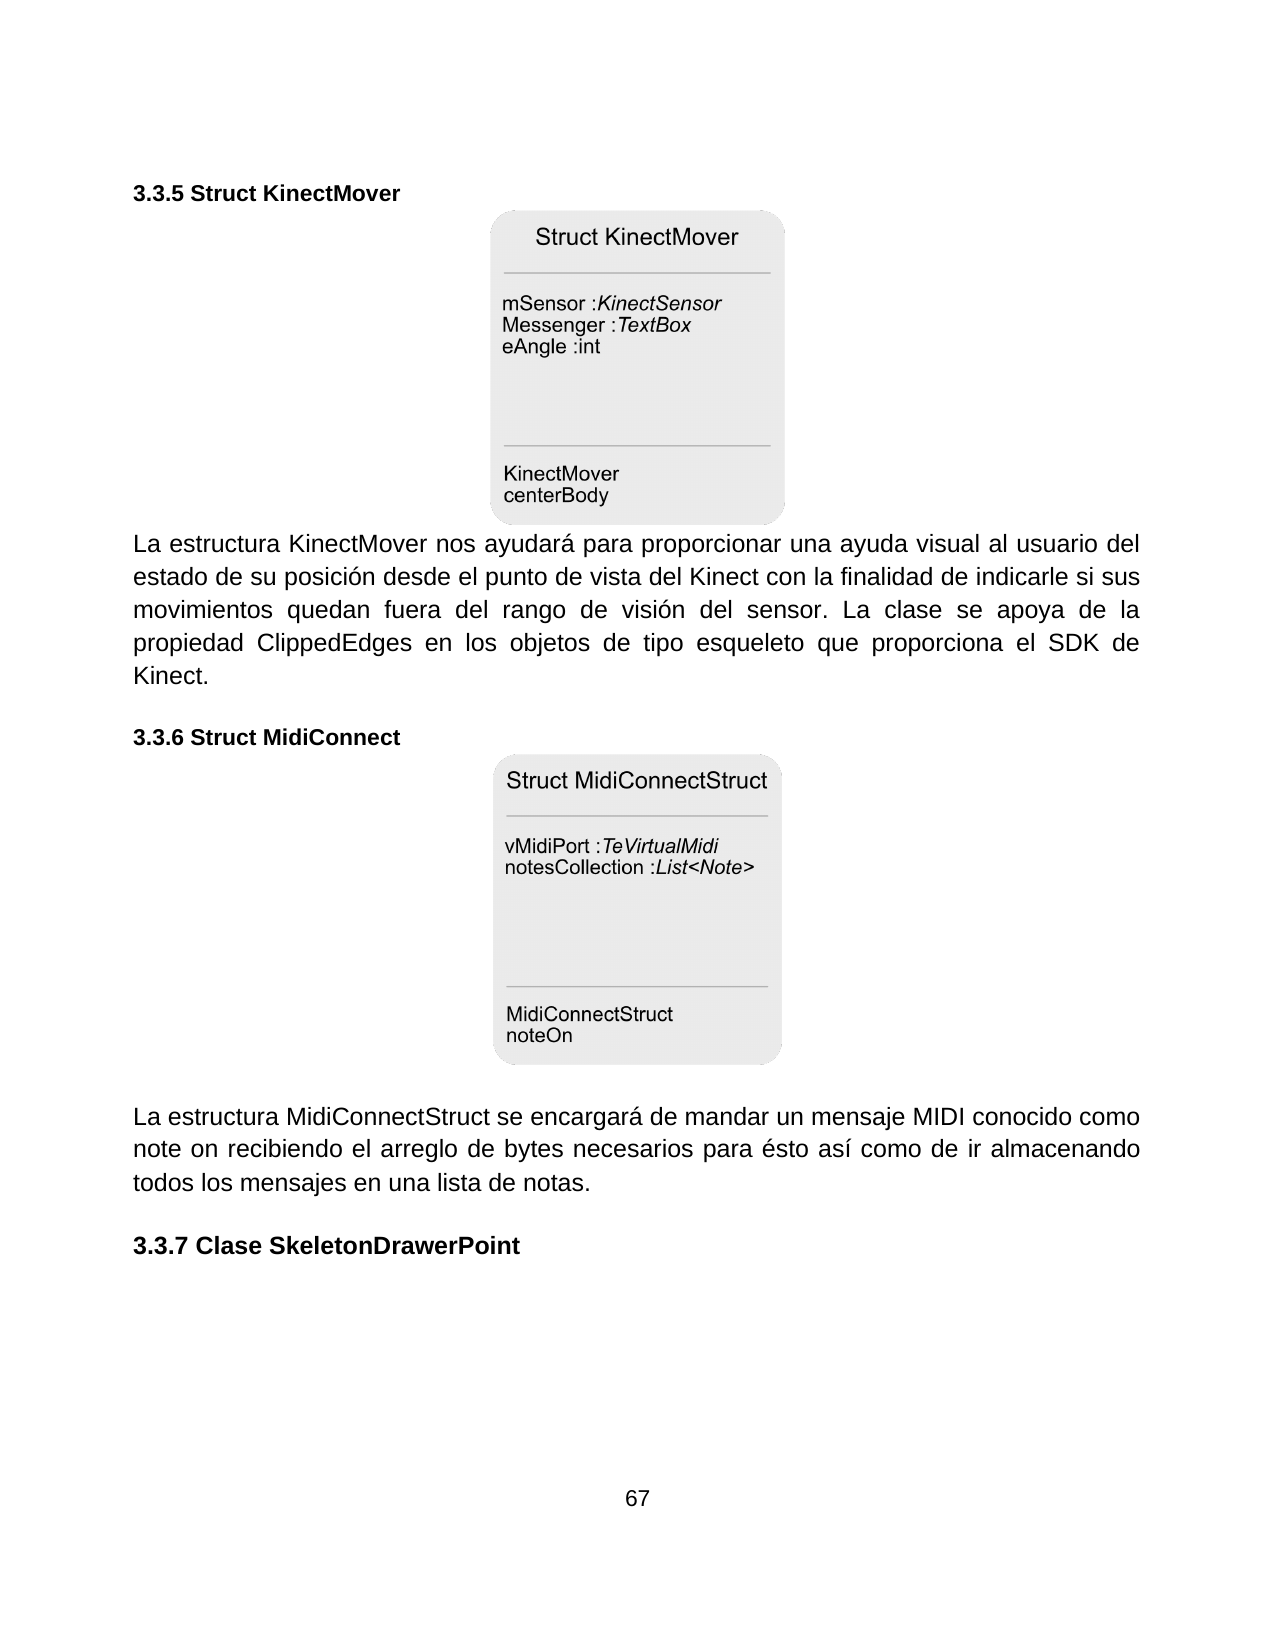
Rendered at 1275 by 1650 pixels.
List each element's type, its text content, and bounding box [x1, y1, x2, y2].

text 3.3.7 Clase SkeletonDrawerPoint [133, 1231, 1142, 1259]
text La estructura KinectMover nos ayudará para proporcionar una ayuda visual al usuario del estado de su posición desde el punto de vista del Kinect con la finalidad de indicarle si sus movimientos quedan fuera del rango de visión del sensor. La clase se apoya de la propiedad ClippedEdges en los objetos de tipo esqueleto que proporciona el SDK de Kinect. [133, 529, 1142, 690]
text 3.3.5 Struct KinectMover [133, 180, 1142, 207]
picture [493, 754, 782, 1065]
picture [490, 210, 785, 525]
text 3.3.6 Struct MidiConnect [133, 724, 1142, 751]
text La estructura MidiConnectStruct se encargará de mandar un mensaje MIDI conocido como note on recibiendo el arreglo de bytes necesarios para ésto así como de ir almacenando todos los mensajes en una lista de notas. [133, 1101, 1142, 1196]
